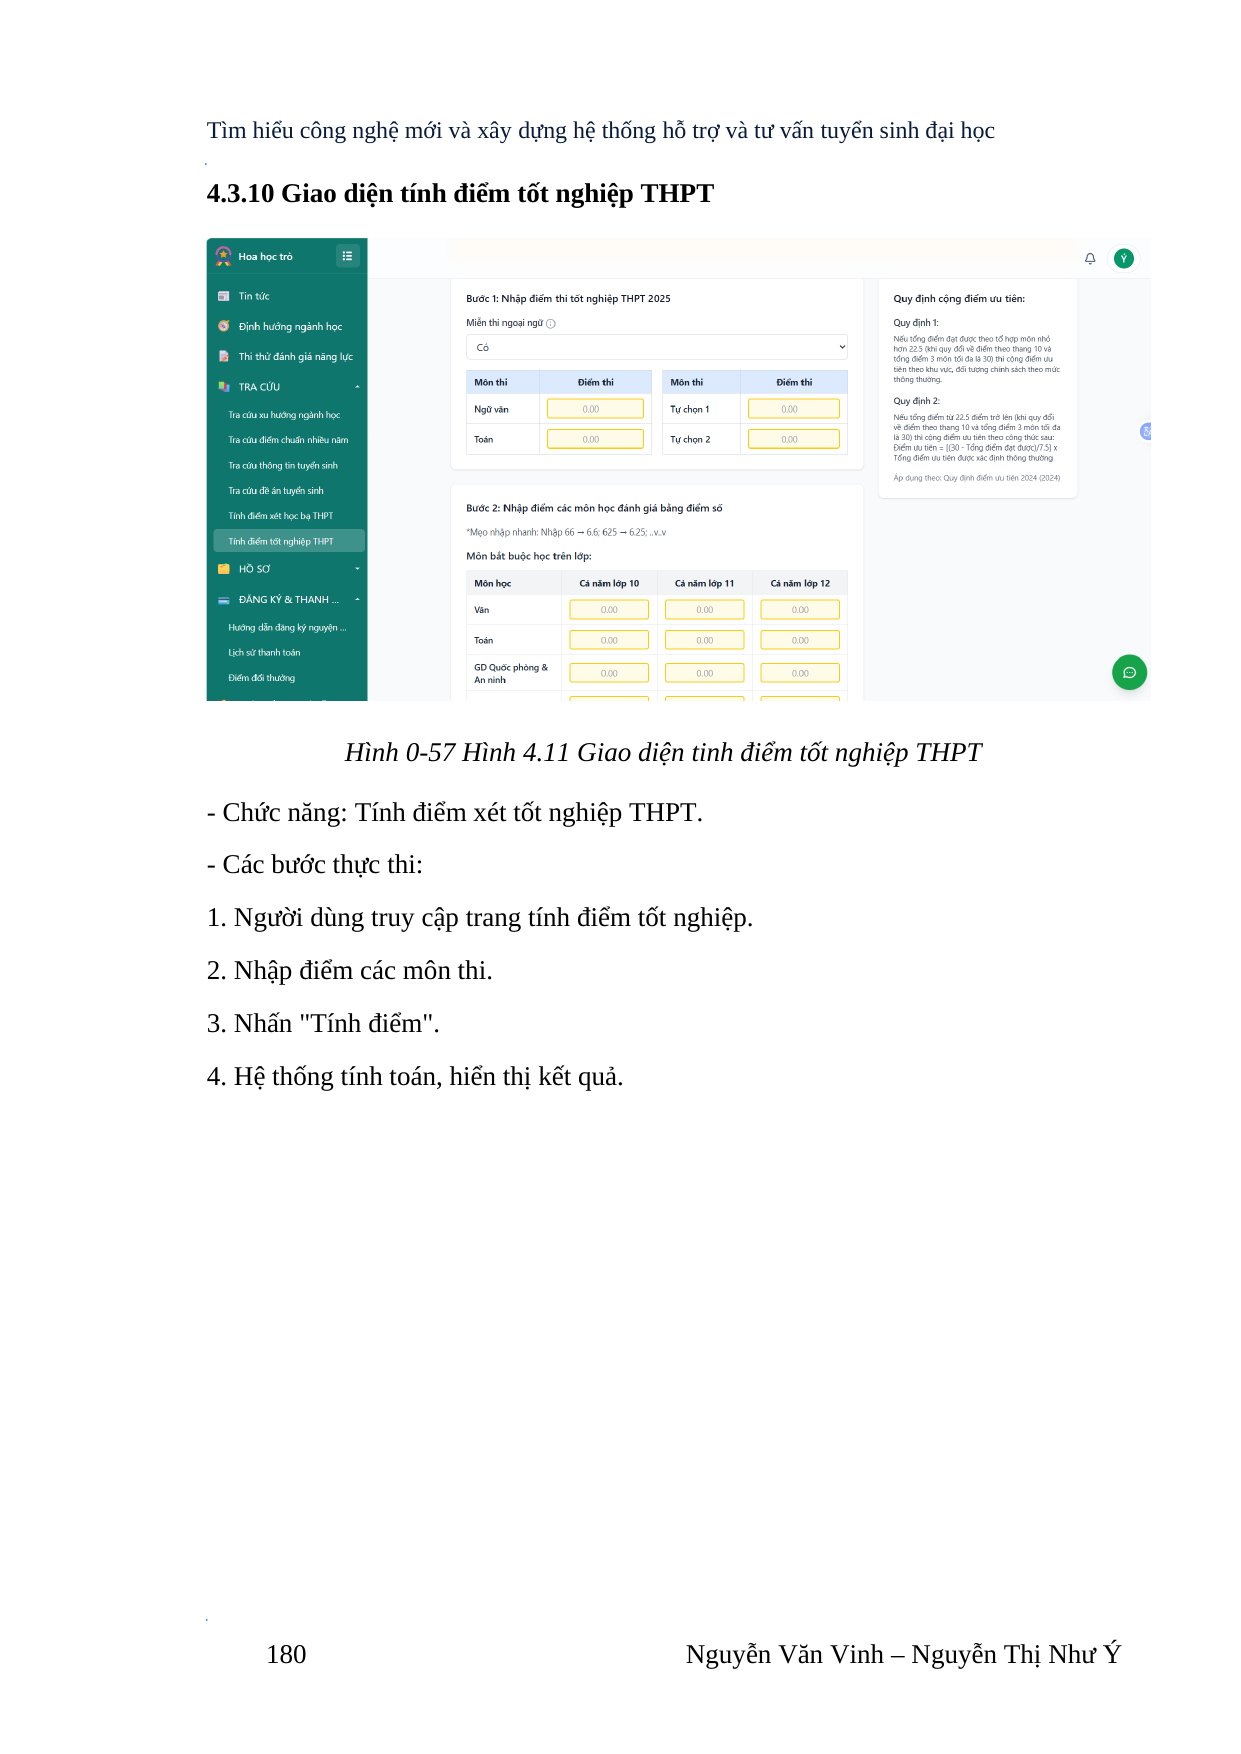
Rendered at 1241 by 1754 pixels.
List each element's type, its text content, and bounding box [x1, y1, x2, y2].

list Nhập điểm các môn thi. [207, 954, 1122, 986]
list Hệ thống tính toán, hiển thị kết quả. [207, 1060, 1122, 1091]
picture [206, 238, 1151, 701]
subtitle 4.3.10 Giao diện tính điểm tốt nghiệp THPT [207, 177, 1122, 208]
text - Chức năng: Tính điểm xét tốt nghiệp THPT. [207, 796, 1122, 827]
list Nhấn "Tính điểm". [207, 1007, 1122, 1038]
list Người dùng truy cập trang tính điểm tốt nghiệp. [207, 902, 1122, 933]
text Hình 0-11 Hình 4.11 Giao diện tinh điểm tốt nghiệp THPT [207, 737, 1122, 768]
text - Các bước thực thi: [207, 849, 1122, 880]
